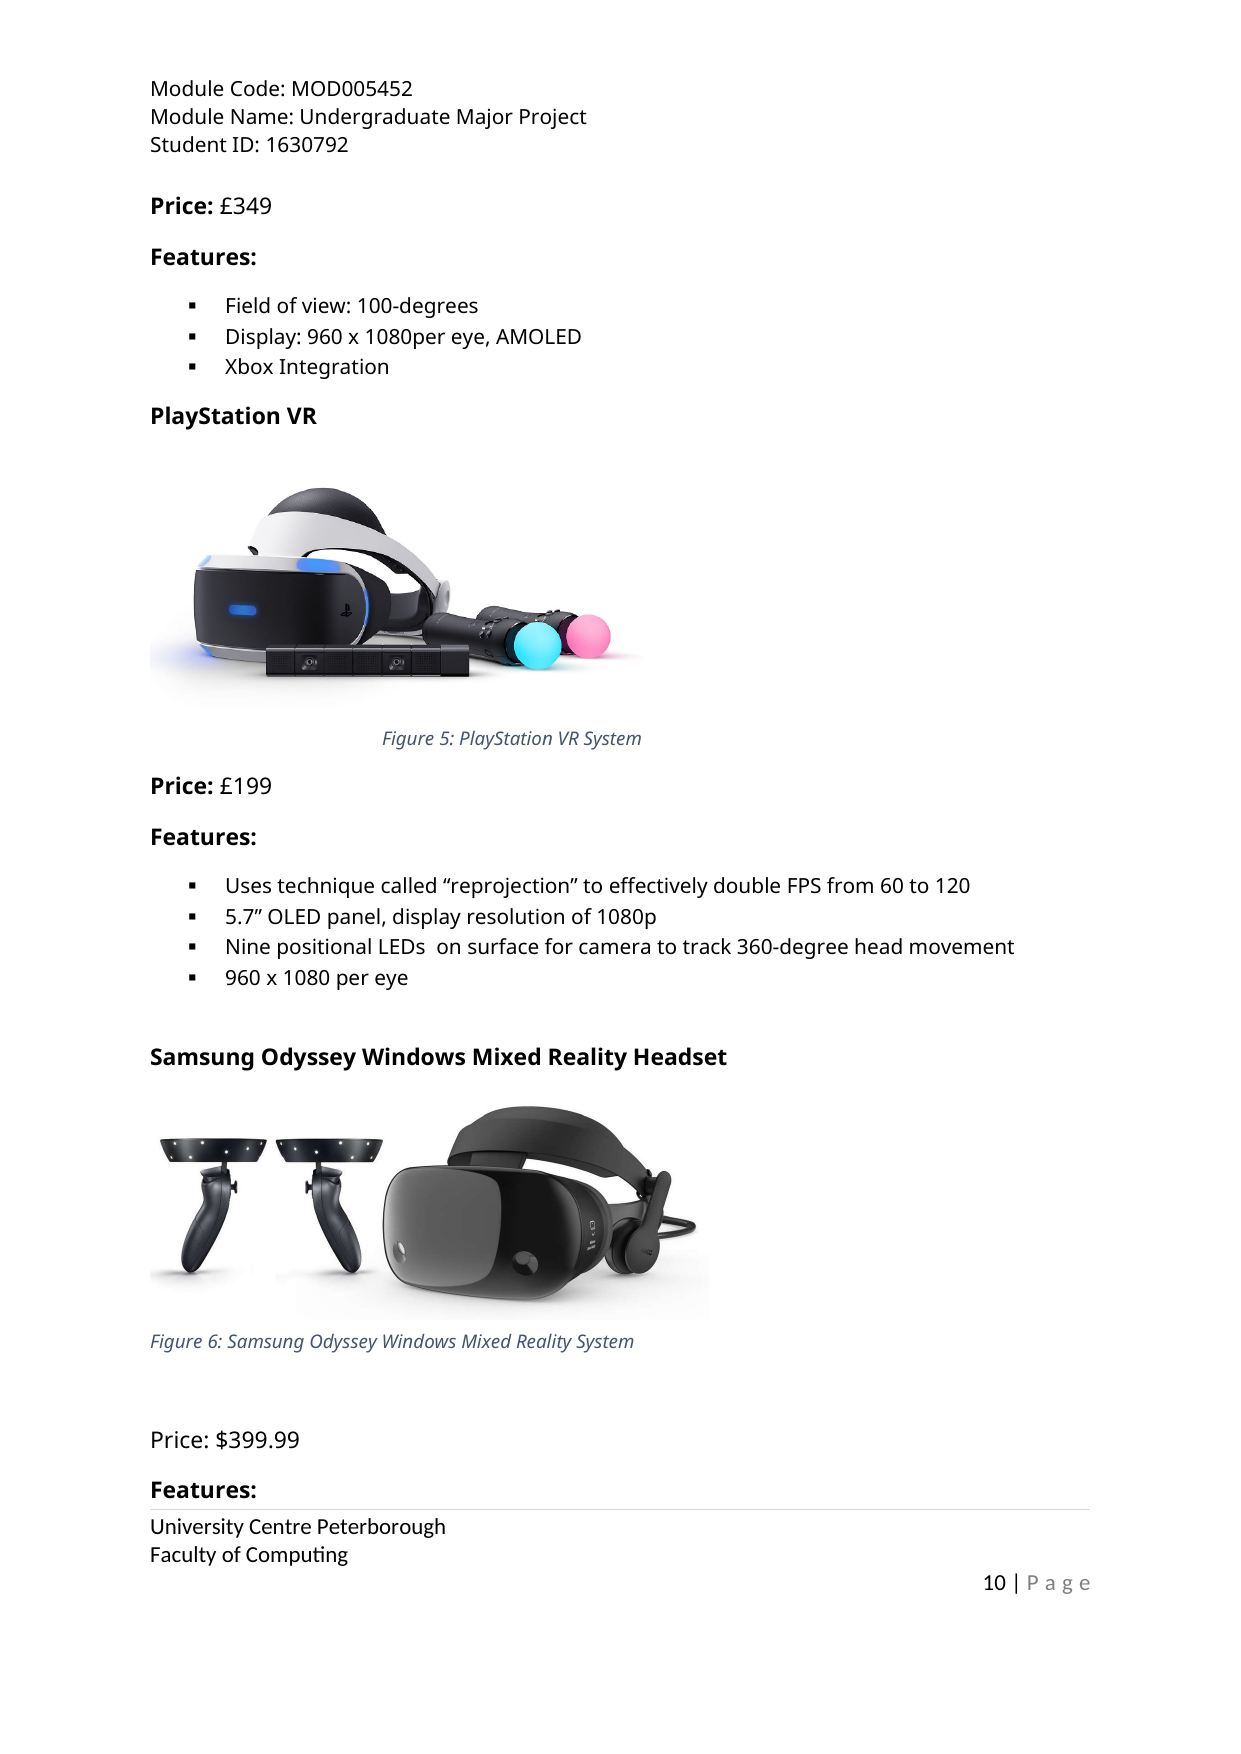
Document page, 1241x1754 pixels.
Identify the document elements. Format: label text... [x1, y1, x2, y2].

picture [150, 439, 644, 717]
list 960 x 1080 per eye [187, 963, 1090, 991]
text Features: [150, 1474, 1090, 1505]
text Price: $399.99 [150, 1424, 1090, 1455]
text Price: £349 [150, 190, 1090, 222]
text Features: [150, 241, 1090, 272]
text Features: [150, 821, 1090, 852]
list Field of view: 100-degrees [187, 291, 1090, 319]
picture [150, 1091, 710, 1320]
text PlayStation VR [150, 400, 1090, 431]
list Nine positional LEDs on surface for camera to track 360-degree head movement [187, 932, 1090, 961]
list Display: 960 x 1080per eye, AMOLED [187, 322, 1090, 350]
list 5.7” OLED panel, display resolution of 1080p [187, 902, 1090, 930]
text Samsung Odyssey Windows Mixed Reality Headset [150, 1041, 1090, 1072]
list Xbox Integration [187, 352, 1090, 381]
list Uses technique called “reprojection” to effectively double FPS from 60 to 120 [187, 871, 1090, 899]
